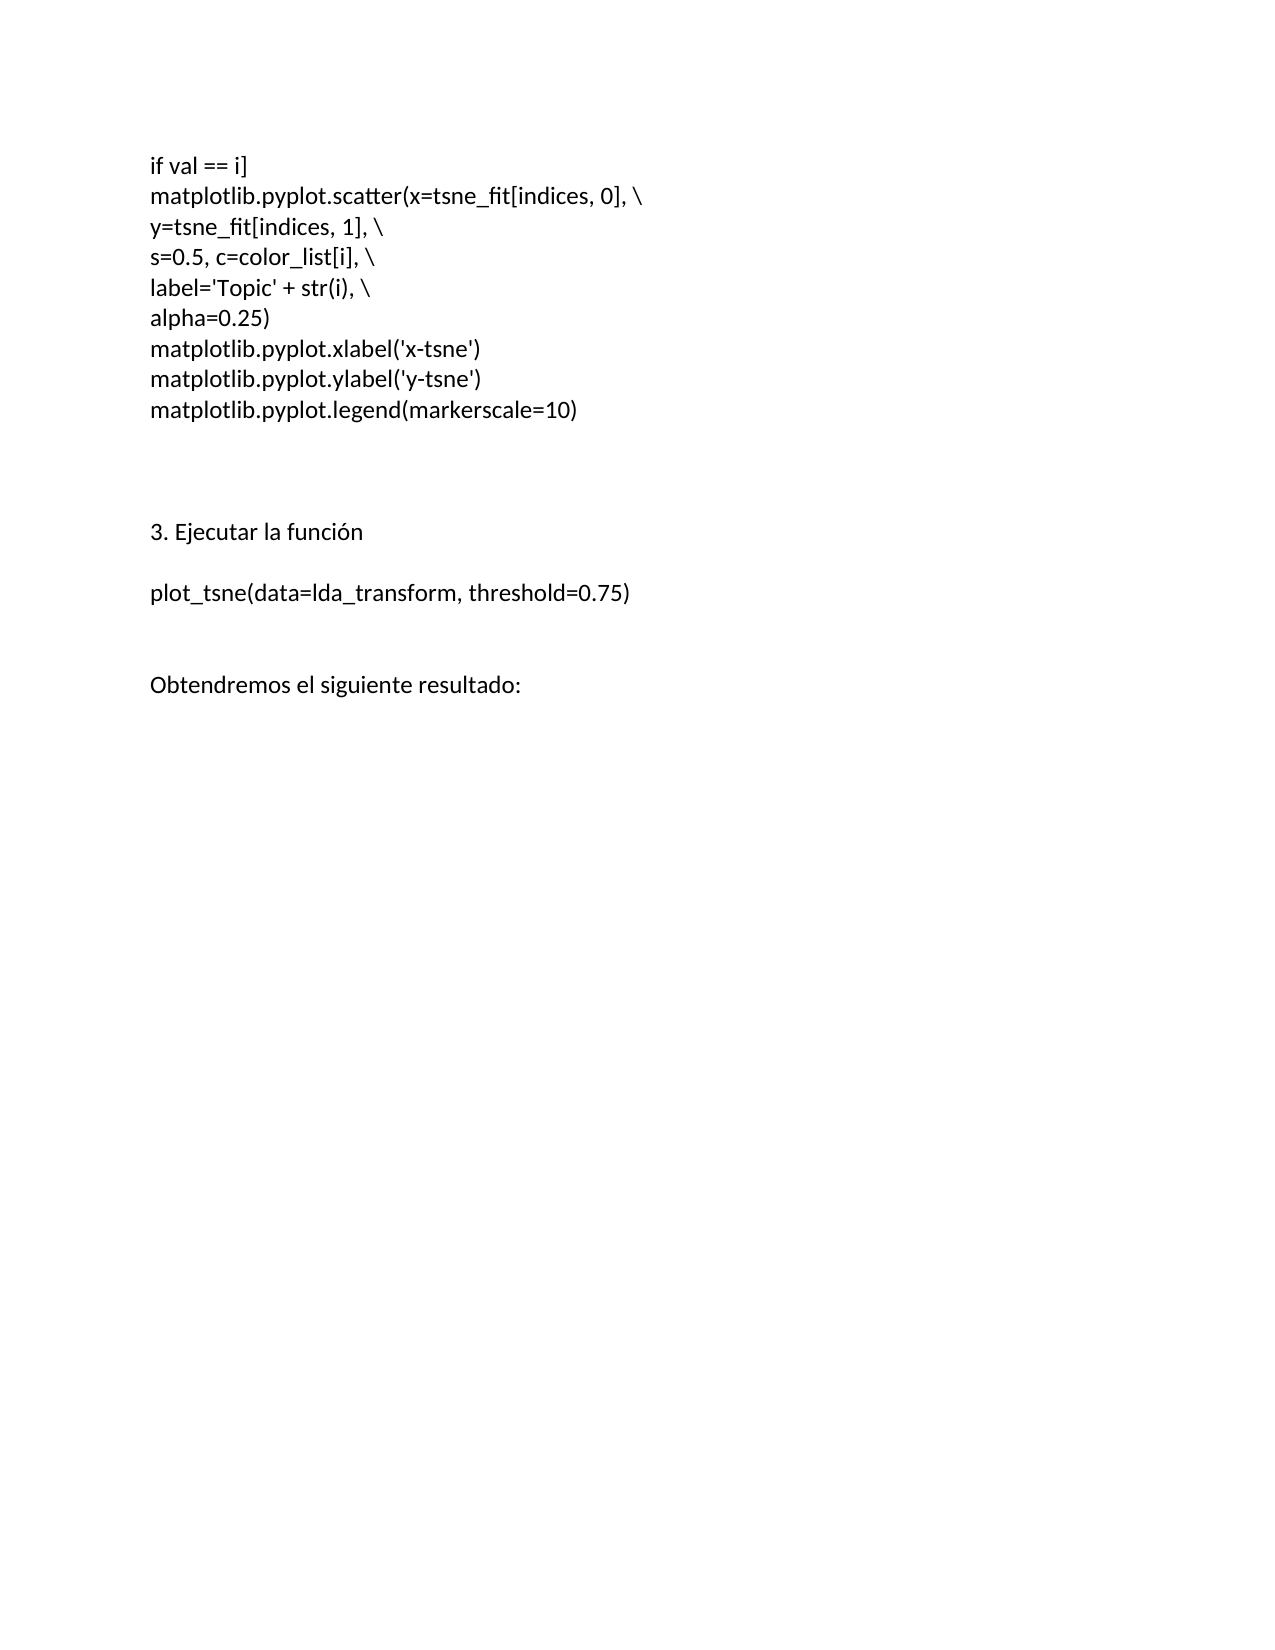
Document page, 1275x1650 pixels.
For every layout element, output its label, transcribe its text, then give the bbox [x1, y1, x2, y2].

text Obtendremos el siguiente resultado: [150, 669, 1125, 699]
text y=tsne_fit[indices, 1], \ [150, 211, 1125, 242]
text if val == i] [150, 150, 1125, 181]
text matplotlib.pyplot.ylabel('y-tsne') [150, 364, 1125, 394]
text matplotlib.pyplot.xlabel('x-tsne') [150, 333, 1125, 364]
text alpha=0.25) [150, 303, 1125, 333]
text matplotlib.pyplot.scatter(x=tsne_fit[indices, 0], \ [150, 181, 1125, 211]
text label='Topic' + str(i), \ [150, 272, 1125, 303]
text plot_tsne(data=lda_transform, threshold=0.75) [150, 577, 1125, 608]
text 3. Ejecutar la función [150, 516, 1125, 547]
text s=0.5, c=color_list[i], \ [150, 242, 1125, 272]
text matplotlib.pyplot.legend(markerscale=10) [150, 394, 1125, 425]
